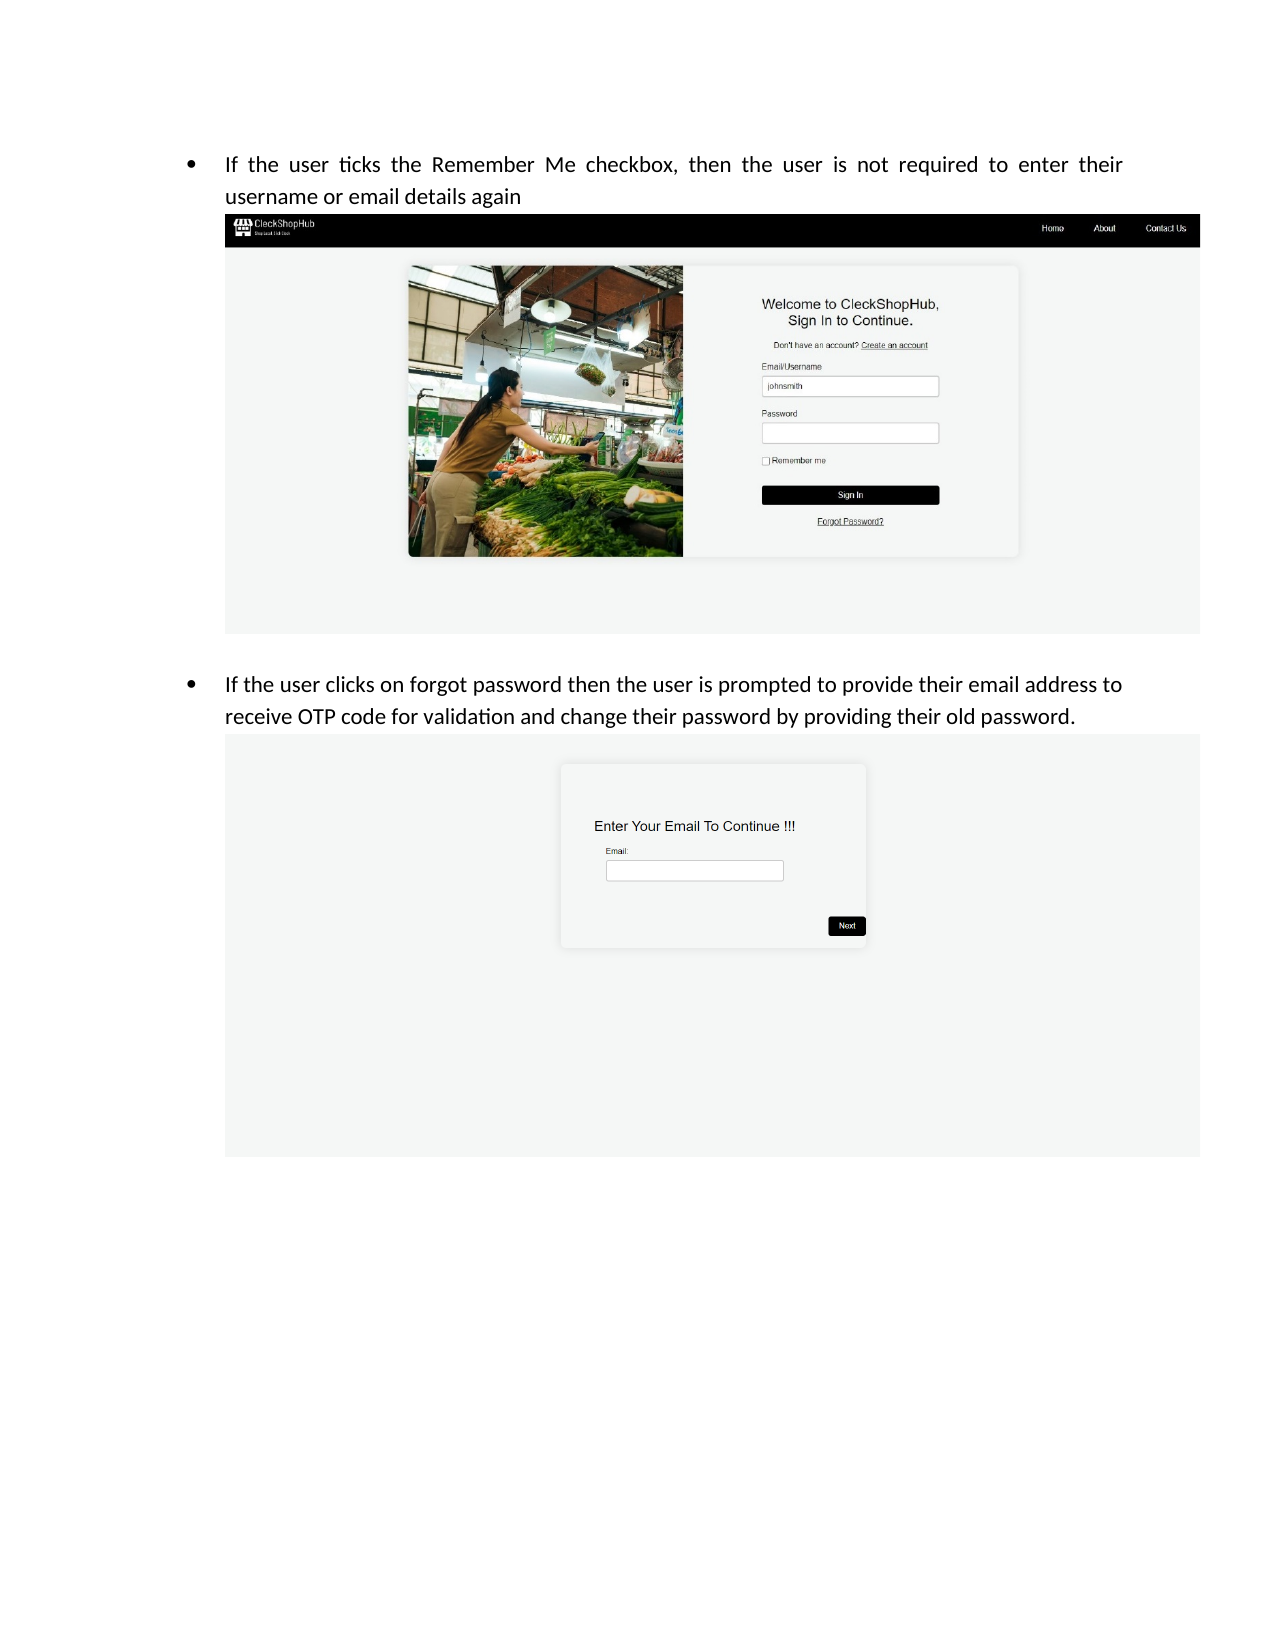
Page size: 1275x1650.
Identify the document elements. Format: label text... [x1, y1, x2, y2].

picture [225, 734, 1200, 1157]
list If the user ticks the Remember Me checkbox, then the user is not required to enter their username or email details again [187, 150, 1125, 210]
picture [225, 214, 1200, 634]
list If the user clicks on forgot password then the user is prompted to provide their email address to receive OTP code for validation and change their password by providing their old password. [187, 670, 1125, 730]
